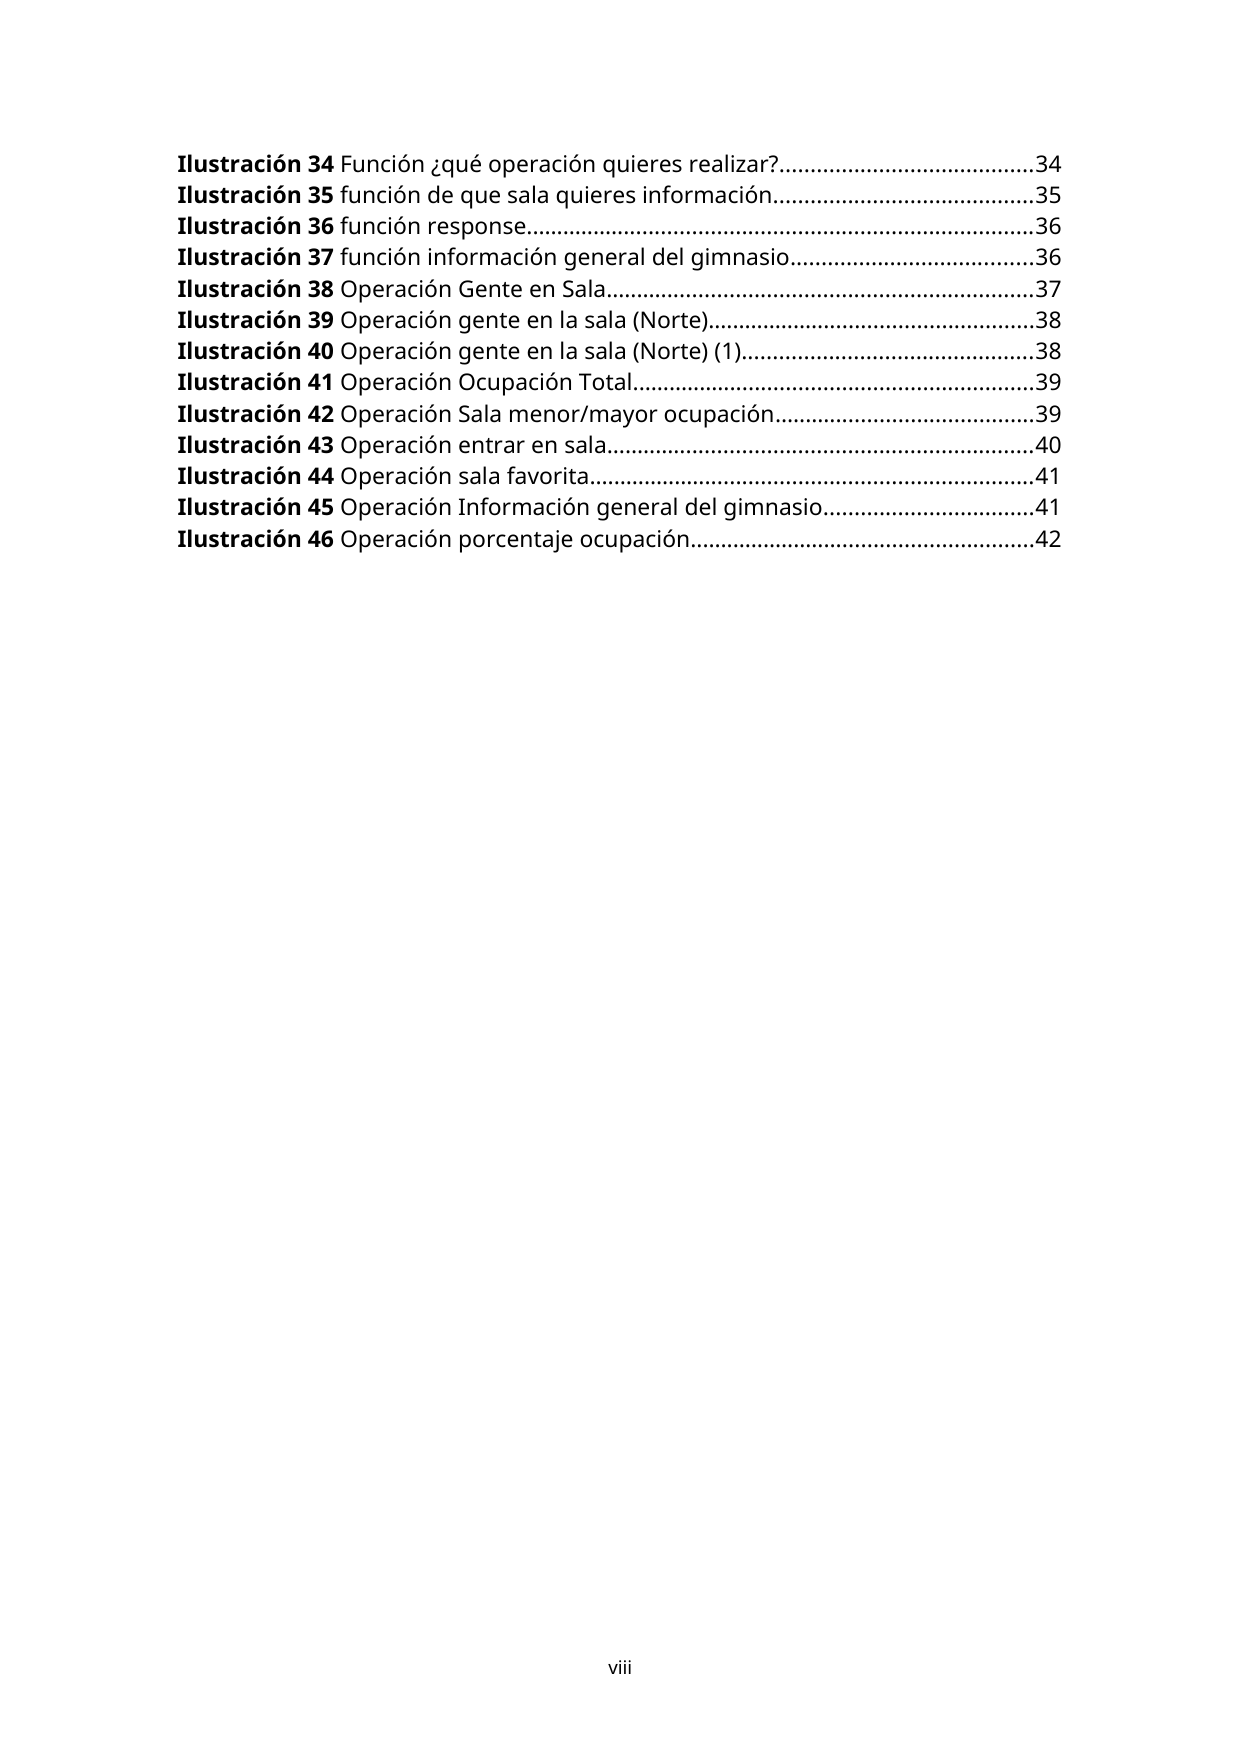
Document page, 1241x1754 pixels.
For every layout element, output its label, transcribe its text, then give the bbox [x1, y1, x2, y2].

text Ilustración 37 función información general del gimnasio 36 [177, 241, 1063, 273]
text Ilustración 38 Operación Gente en Sala 37 [177, 273, 1063, 304]
text Ilustración 41 Operación Ocupación Total 39 [177, 366, 1063, 398]
text Ilustración 39 Operación gente en la sala (Norte) 38 [177, 304, 1063, 335]
text Ilustración 44 Operación sala favorita 41 [177, 460, 1063, 491]
text Ilustración 45 Operación Información general del gimnasio 41 [177, 491, 1063, 523]
text Ilustración 35 función de que sala quieres información 35 [177, 179, 1063, 210]
text Ilustración 34 Función ¿qué operación quieres realizar? 34 [177, 148, 1063, 179]
text Ilustración 46 Operación porcentaje ocupación 42 [177, 523, 1063, 554]
text Ilustración 36 función response 36 [177, 210, 1063, 241]
text Ilustración 40 Operación gente en la sala (Norte) (1) 38 [177, 335, 1063, 366]
text Ilustración 42 Operación Sala menor/mayor ocupación 39 [177, 398, 1063, 429]
text Ilustración 43 Operación entrar en sala 40 [177, 429, 1063, 460]
